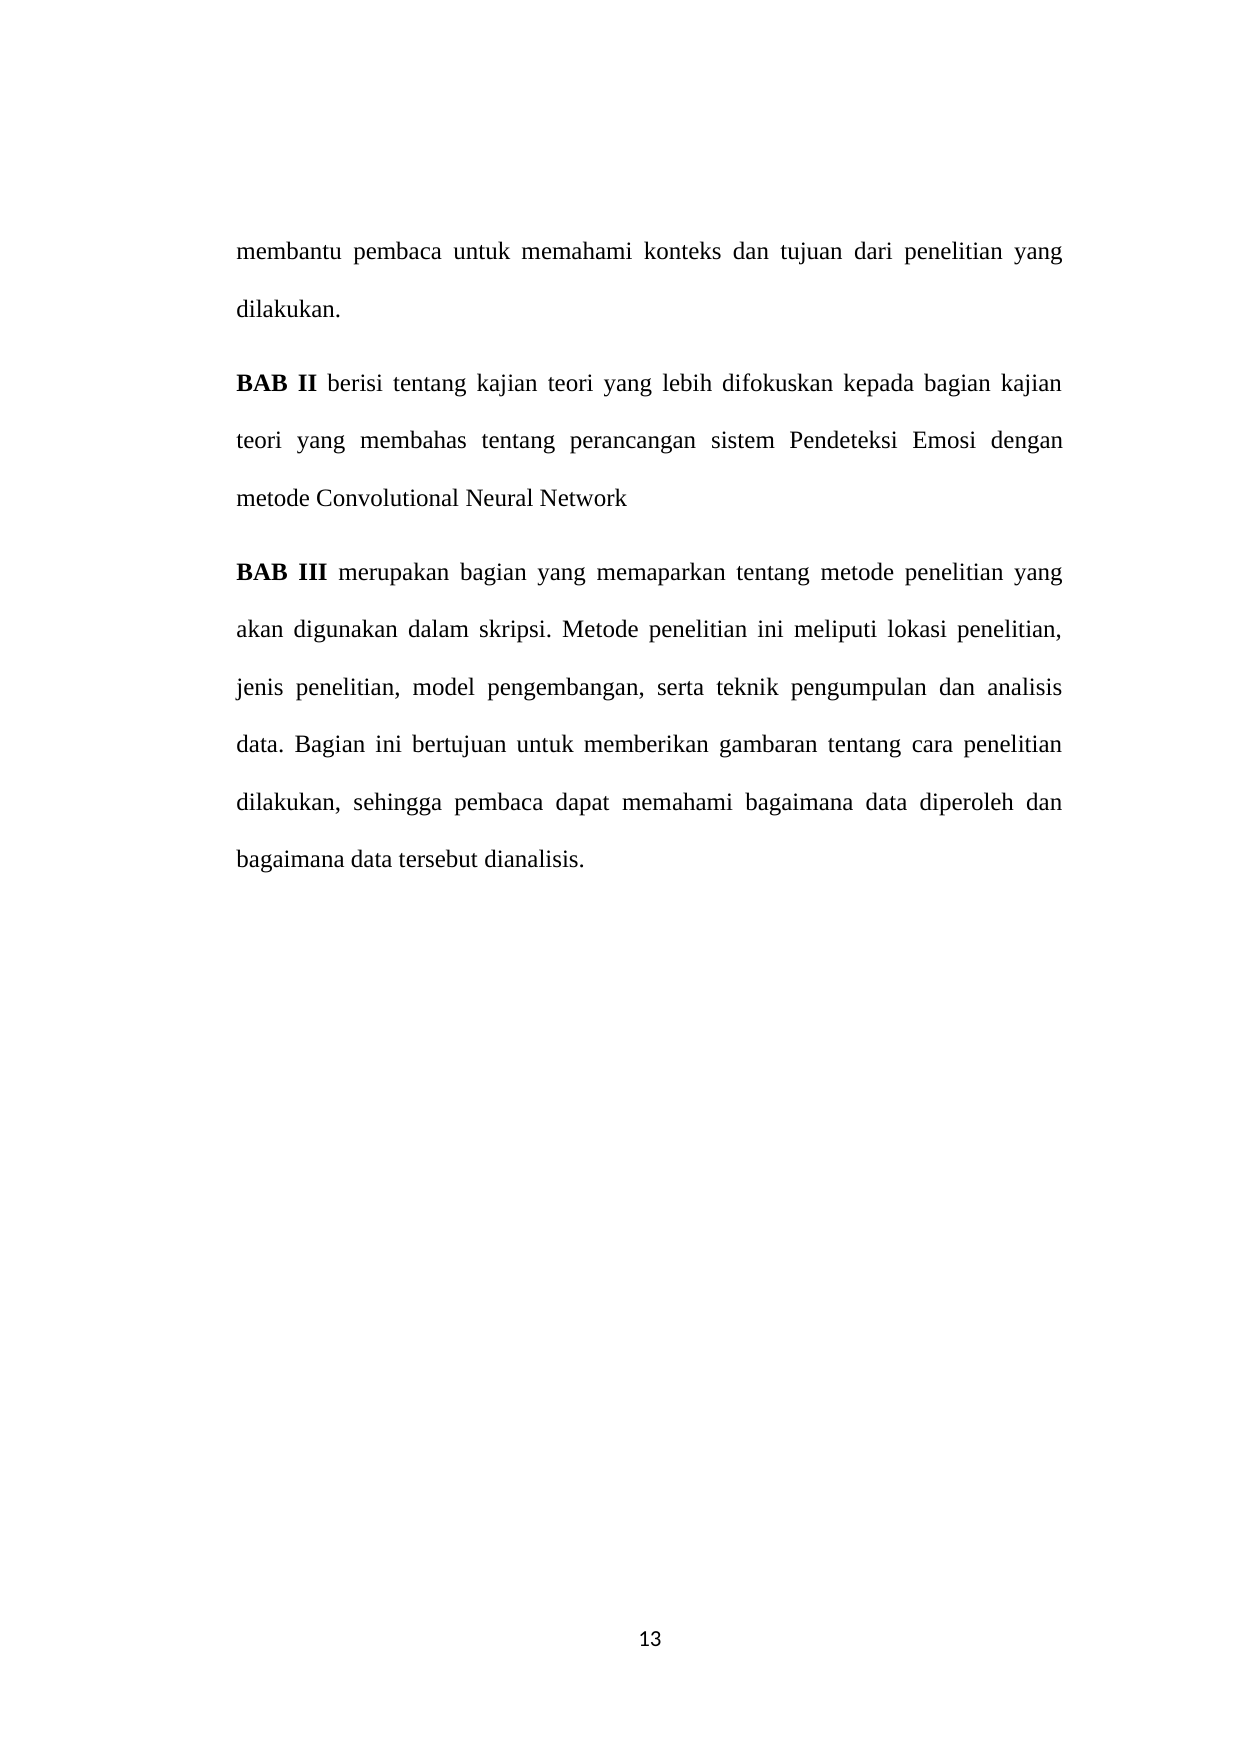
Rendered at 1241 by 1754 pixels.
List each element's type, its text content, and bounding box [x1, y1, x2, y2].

text BAB II berisi tentang kajian teori yang lebih difokuskan kepada bagian kajian teori yang membahas tentang perancangan sistem Pendeteksi Emosi dengan metode Convolutional Neural Network [236, 368, 1063, 512]
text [236, 236, 1063, 322]
text BAB III merupakan bagian yang memaparkan tentang metode penelitian yang akan digunakan dalam skripsi. Metode penelitian ini meliputi lokasi penelitian, jenis penelitian, model pengembangan, serta teknik pengumpulan dan analisis data. Bagian ini bertujuan untuk memberikan gambaran tentang cara penelitian dilakukan, sehingga pembaca dapat memahami bagaimana data diperoleh dan bagaimana data tersebut dianalisis. [236, 557, 1063, 873]
